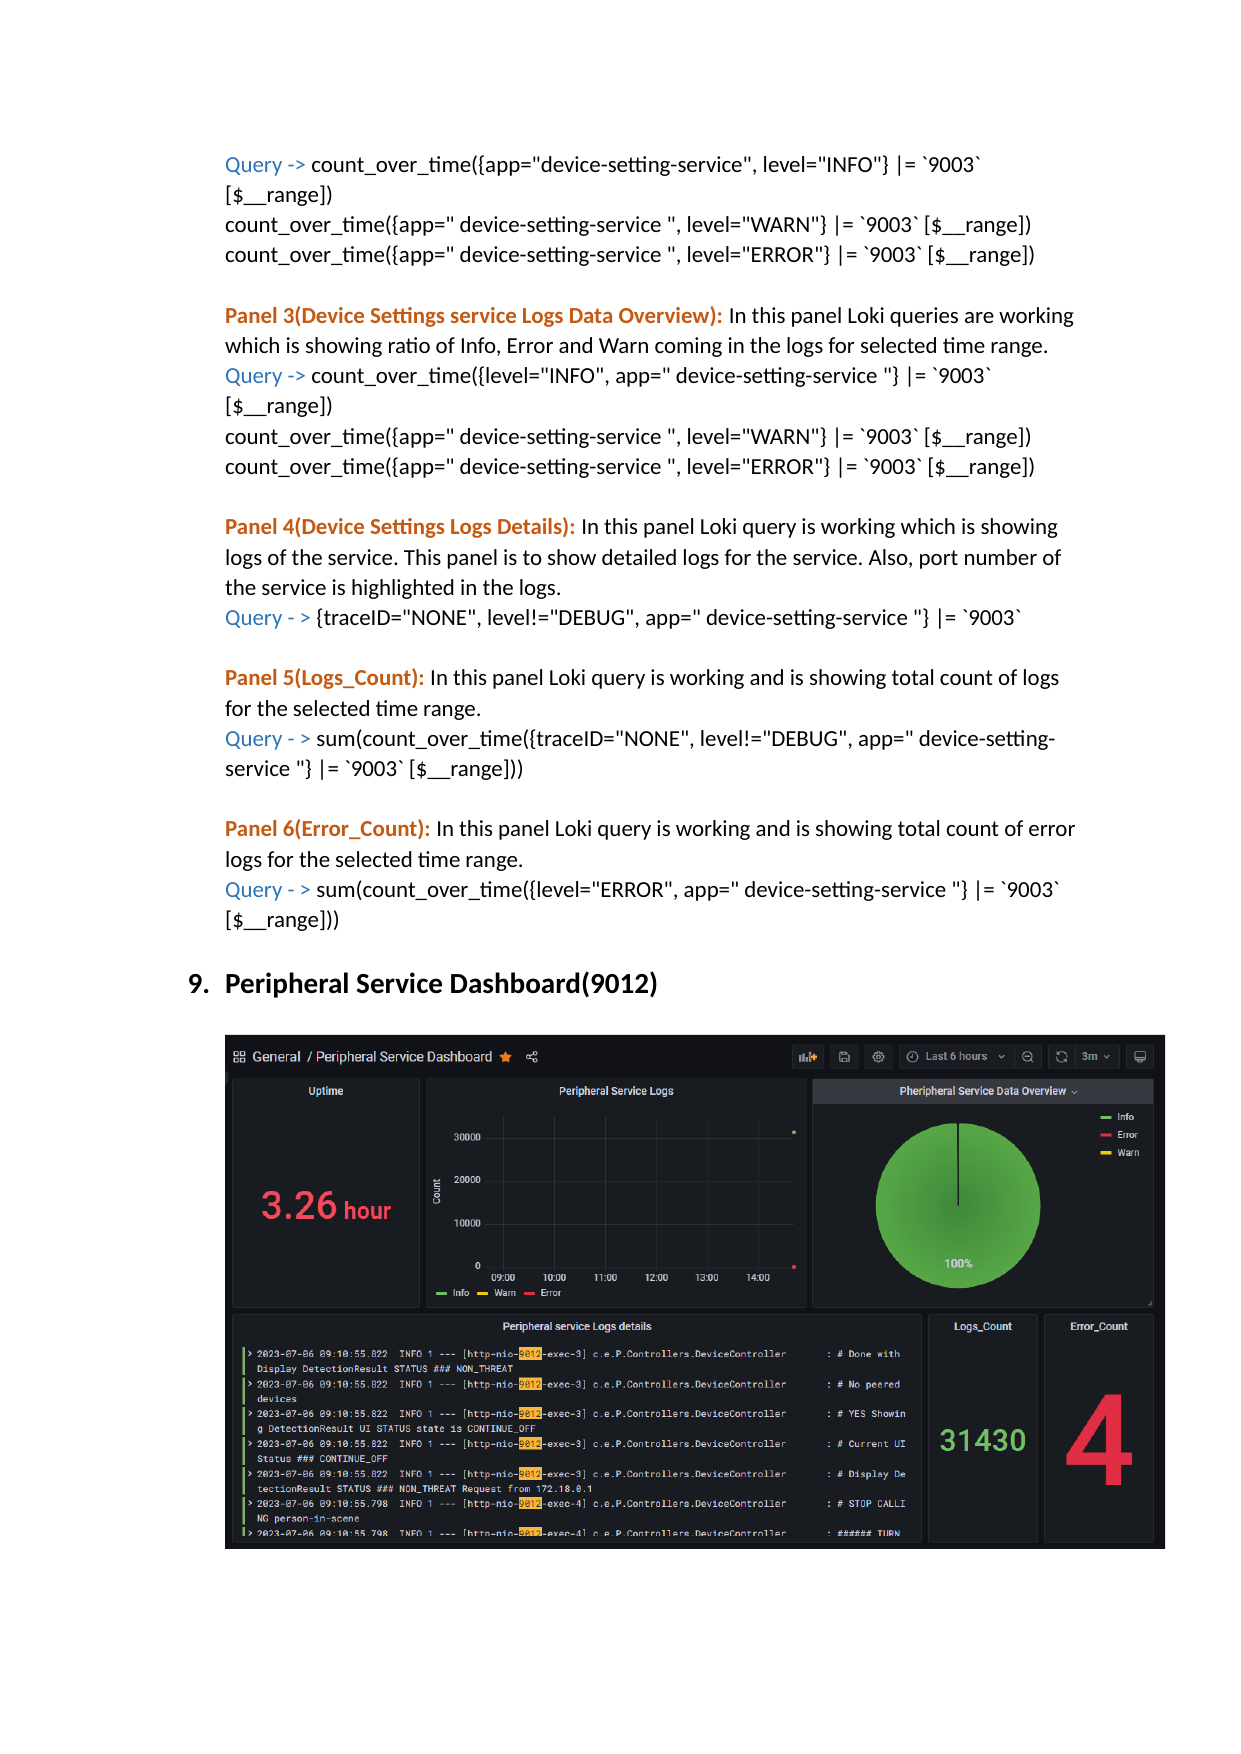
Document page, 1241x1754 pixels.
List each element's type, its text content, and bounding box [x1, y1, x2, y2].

list Panel 6(Error_Count): In this panel Loki query is working and is showing total count of error logs for the selected time range. [225, 814, 1090, 873]
list Query - > sum(count_over_time({traceID="NONE", level!="DEBUG", app=" device-setting-service "} |= `9003` [$__range])) [225, 724, 1090, 782]
list Panel 4(Device Settings Logs Details): In this panel Loki query is working which is showing logs of the service. This panel is to show detailed logs for the service. Also, port number of the service is highlighted in the logs. [225, 512, 1090, 601]
list Panel 3(Device Settings service Logs Data Overview): In this panel Loki queries are working which is showing ratio of Info, Error and Warn coming in the logs for selected time range. [225, 301, 1090, 359]
list Query -> count_over_time({level="INFO", app=" device-setting-service "} |= `9003` [$__range]) [225, 361, 1090, 420]
list count_over_time({app=" device-setting-service ", level="ERROR"} |= `9003` [$__range]) [225, 452, 1090, 480]
list count_over_time({app=" device-setting-service ", level="ERROR"} |= `9003` [$__range]) [225, 241, 1090, 269]
picture [225, 1034, 1166, 1549]
list Query -> count_over_time({app="device-setting-service", level="INFO"} |= `9003` [$__range]) [225, 150, 1090, 208]
list Panel 5(Logs_Count): In this panel Loki query is working and is showing total count of logs for the selected time range. [225, 663, 1090, 722]
list Query - > sum(count_over_time({level="ERROR", app=" device-setting-service "} |= `9003` [$__range])) [225, 875, 1090, 933]
list Query - > {traceID="NONE", level!="DEBUG", app=" device-setting-service "} |= `9003` [225, 603, 1090, 631]
list Peripheral Service Dashboard(9012) [187, 966, 1090, 1001]
list count_over_time({app=" device-setting-service ", level="WARN"} |= `9003` [$__range]) [225, 422, 1090, 450]
list count_over_time({app=" device-setting-service ", level="WARN"} |= `9003` [$__range]) [225, 210, 1090, 238]
